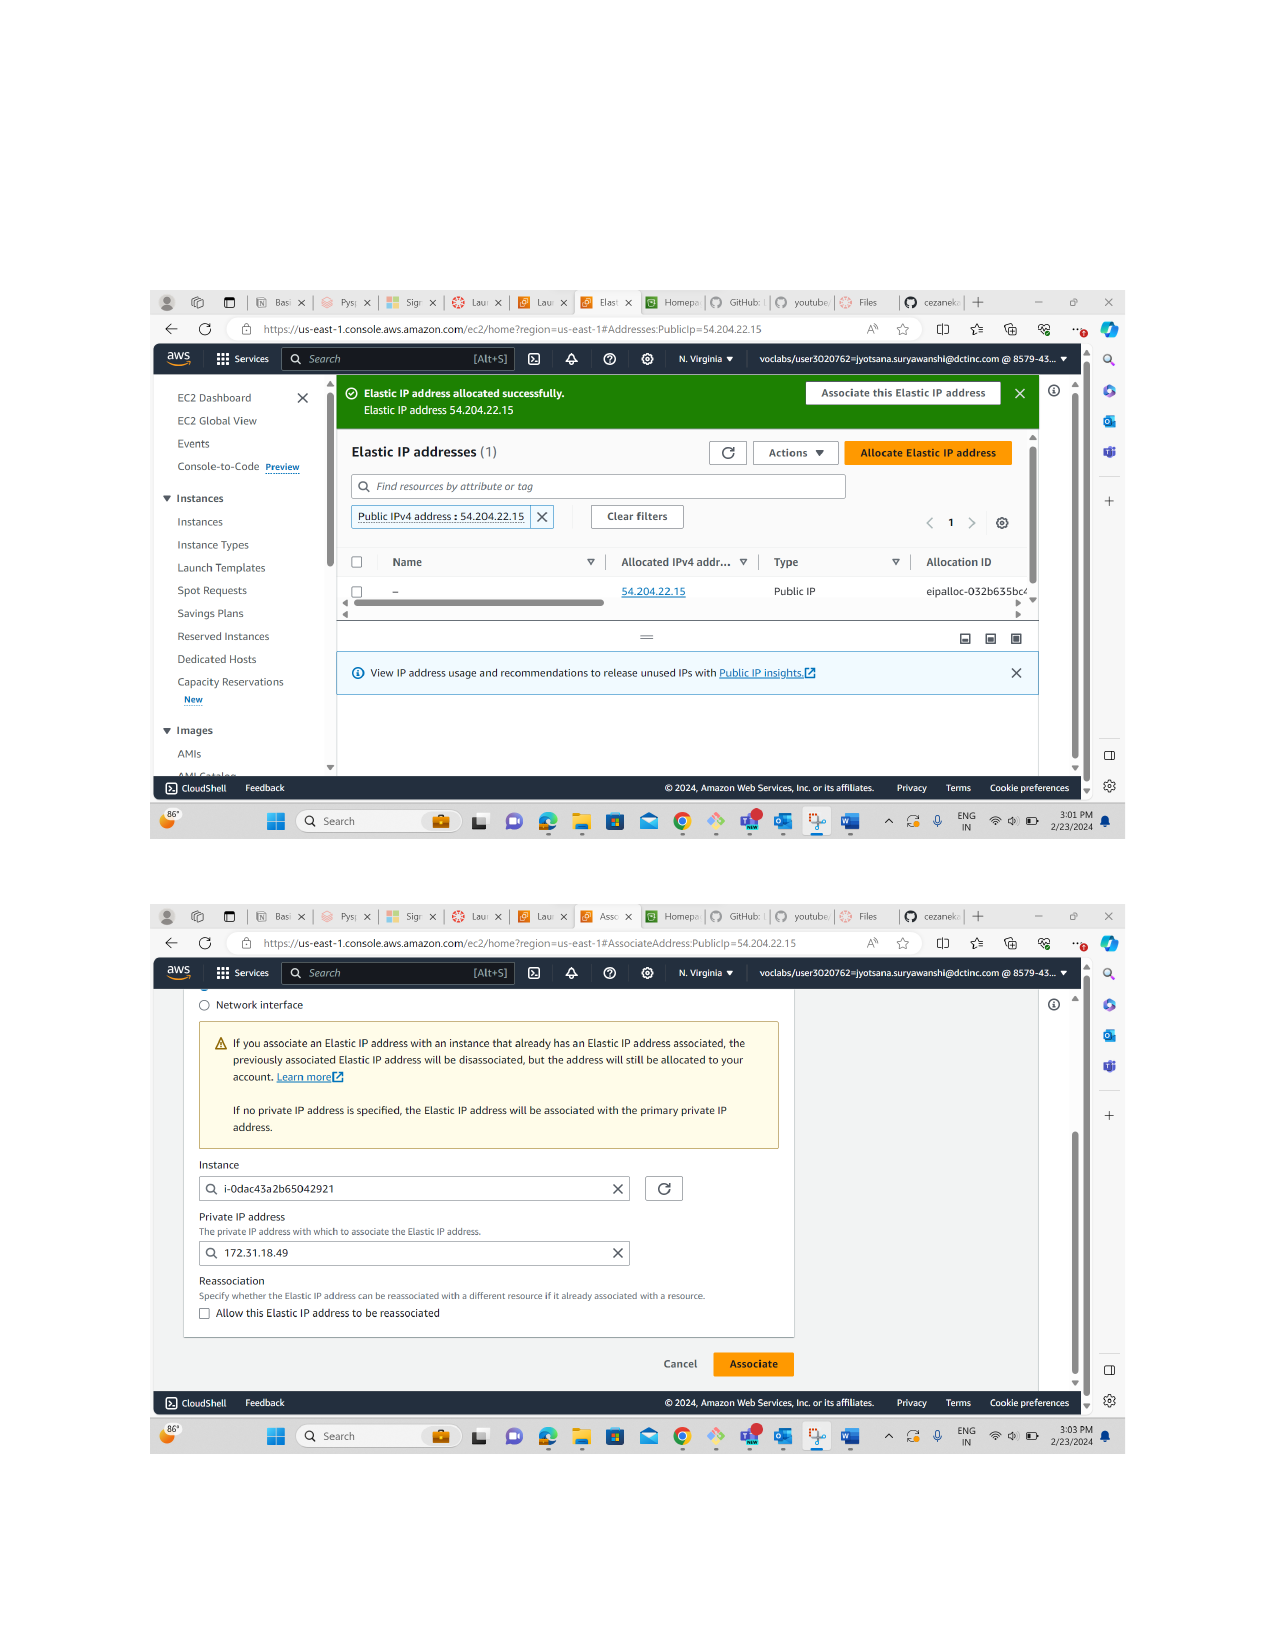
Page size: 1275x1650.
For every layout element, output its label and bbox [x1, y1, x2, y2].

picture [150, 904, 1125, 1454]
picture [150, 290, 1125, 839]
